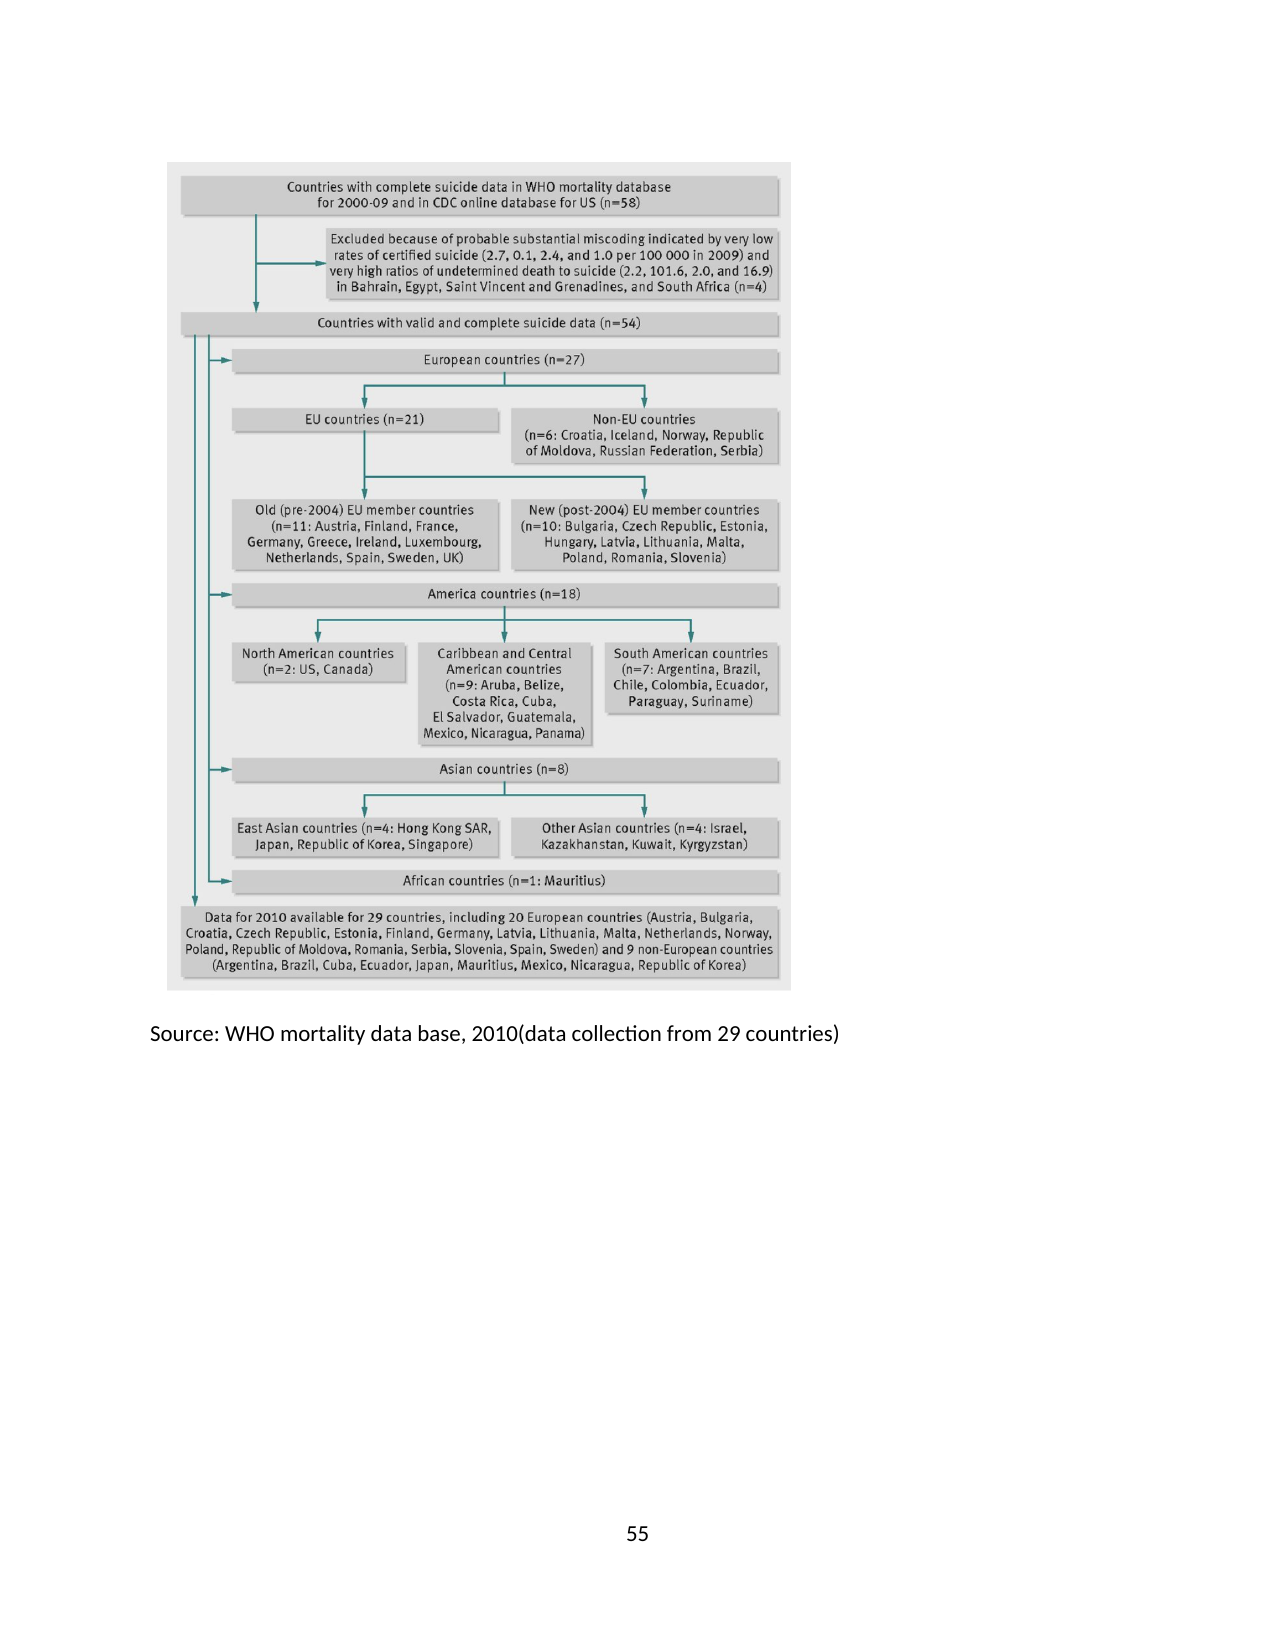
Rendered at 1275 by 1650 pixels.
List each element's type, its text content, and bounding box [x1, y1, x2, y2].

picture [150, 150, 807, 995]
text Source: WHO mortality data base, 2010(data collection from 29 countries) [150, 1019, 1125, 1048]
